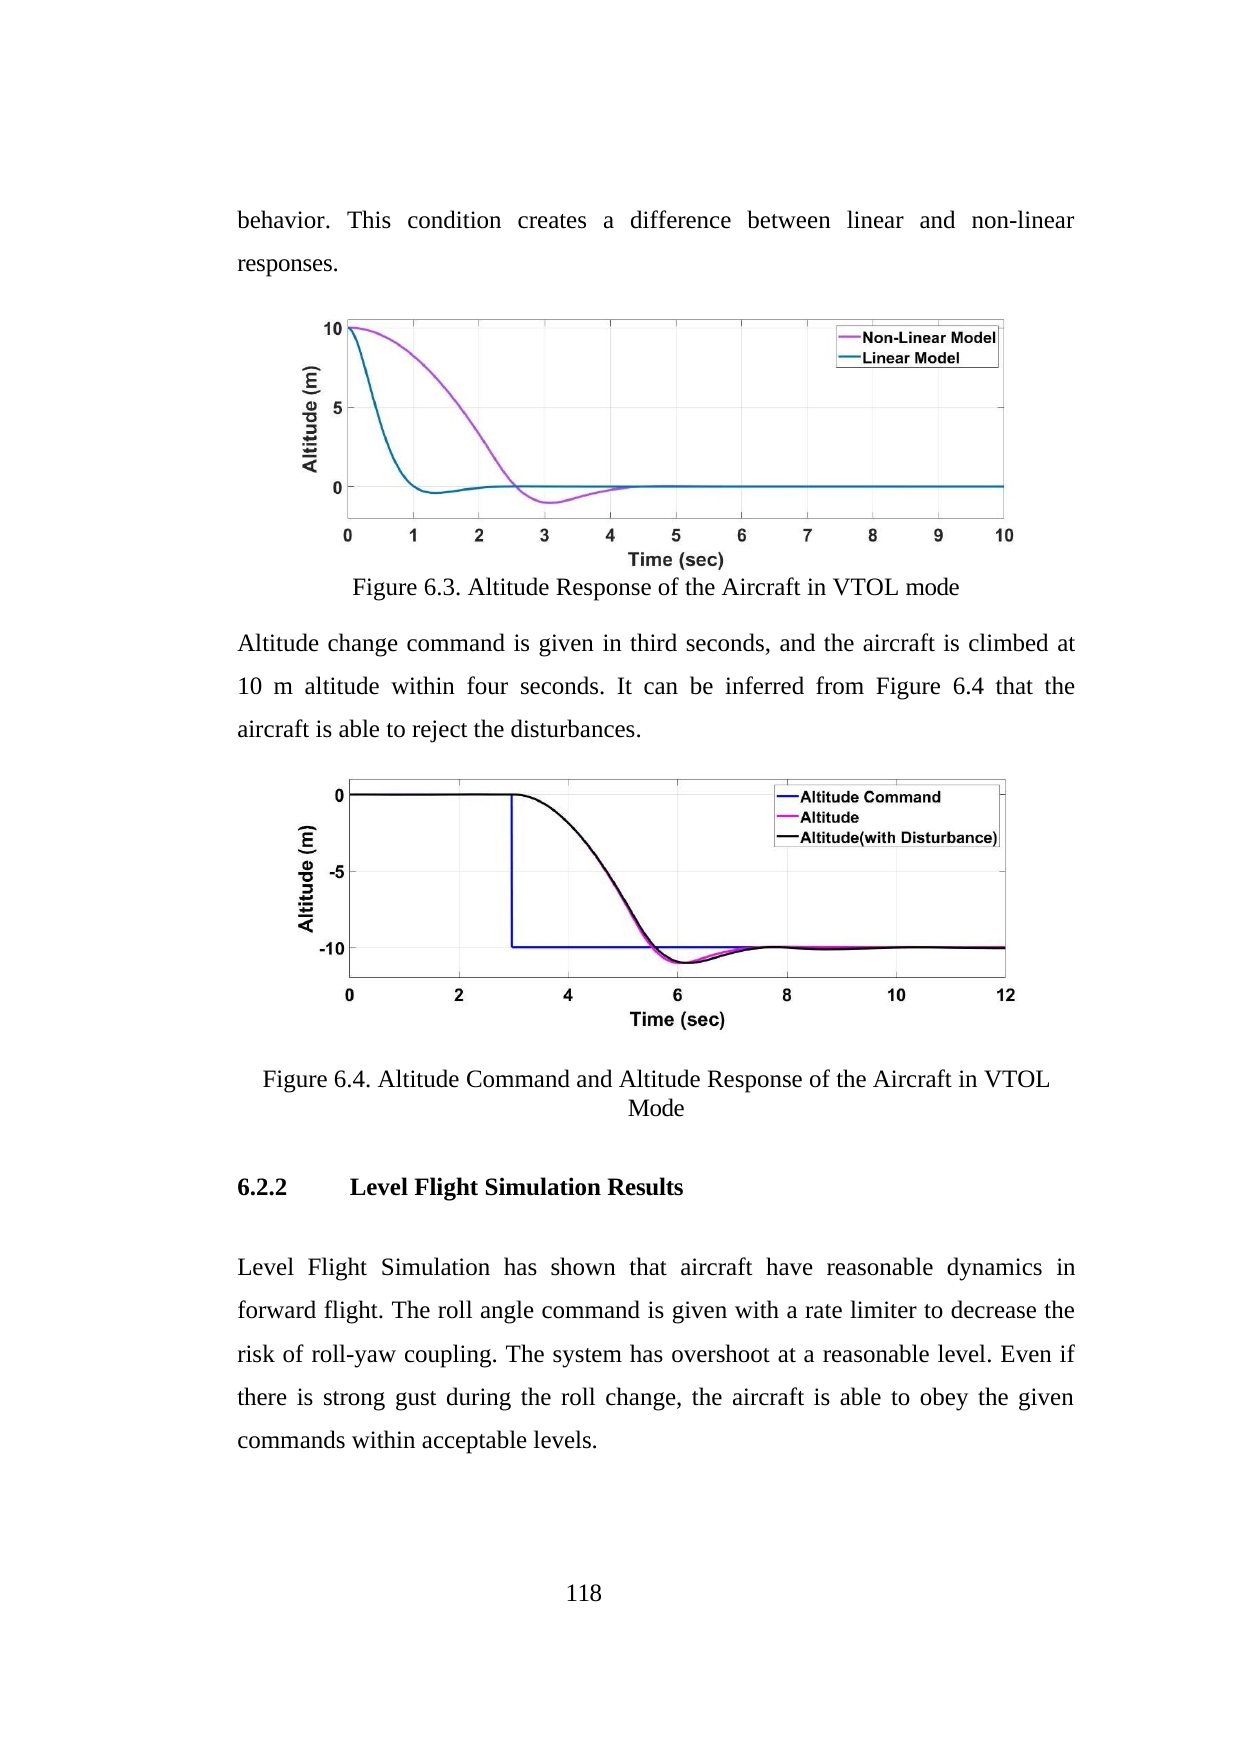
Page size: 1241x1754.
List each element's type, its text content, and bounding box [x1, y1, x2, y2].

text Altitude change command is given in third seconds, and the aircraft is climbed at 10 m altitude within four seconds. It can be inferred from Figure 6.4 that the aircraft is able to reject the disturbances. [237, 628, 1076, 743]
text Figure 6.4. Altitude Command and Altitude Response of the Aircraft in VTOL Mode [252, 1064, 1061, 1122]
text Level Flight Simulation has shown that aircraft have reasonable dynamics in forward flight. The roll angle command is given with a rate limiter to decrease the risk of roll-yaw coupling. The system has overshoot at a reasonable level. Even if there is strong gust during the roll change, the aircraft is able to obey the given commands within acceptable levels. [237, 1252, 1076, 1454]
picture [291, 774, 1019, 1033]
text behavior. This condition creates a difference between linear and non-linear responses. [237, 205, 1075, 277]
text Figure 6.3. Altitude Response of the Aircraft in VTOL mode [267, 311, 1045, 601]
subtitle Level Flight Simulation Results [237, 1172, 1094, 1201]
